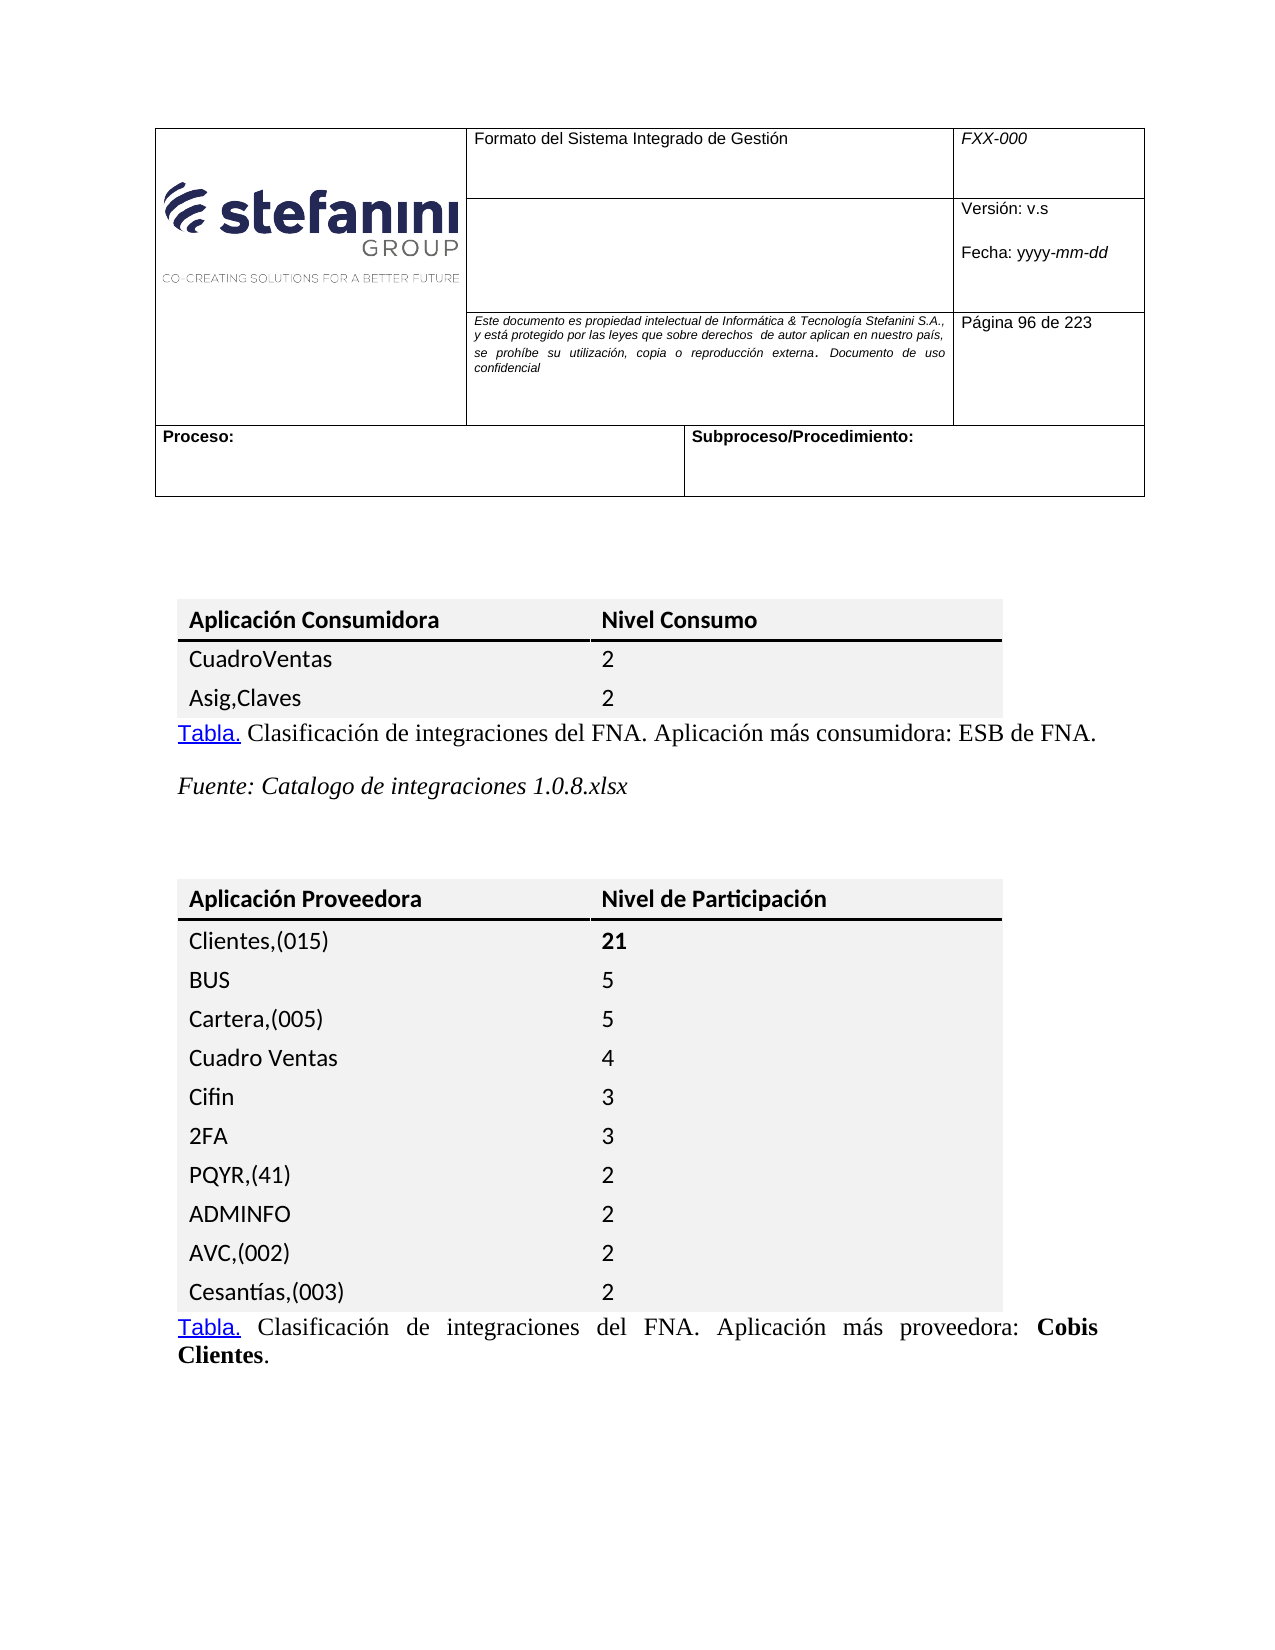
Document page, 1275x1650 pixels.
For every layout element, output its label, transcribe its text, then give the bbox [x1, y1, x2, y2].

table_cell 5 [591, 999, 1002, 1037]
table_cell 4 [591, 1038, 1002, 1076]
text Tabla. Clasificación de integraciones del FNA. Aplicación más proveedora: Cobis Clientes. [177, 1312, 1098, 1369]
table_cell 2 [591, 1273, 1002, 1311]
table_cell 21 [591, 921, 1002, 959]
table_cell Asig,Claves [178, 679, 590, 717]
table_cell 5 [591, 960, 1002, 998]
table_cell Clientes,(015) [178, 921, 590, 959]
table_cell 2 [591, 679, 1002, 717]
table_header Nivel Consumo [591, 600, 1002, 638]
table_cell 2 [591, 1155, 1002, 1193]
table_cell 2FA [178, 1116, 590, 1154]
table_header Nivel de Participación [591, 880, 1002, 918]
picture [162, 182, 460, 286]
table_cell Cesantías,(003) [178, 1273, 590, 1311]
table_cell BUS [178, 960, 590, 998]
table_cell 2 [591, 1234, 1002, 1272]
text Fuente: Catalogo de integraciones 1.0.8.xlsx [177, 771, 1098, 800]
table_cell CuadroVentas [178, 642, 590, 677]
table_cell PQYR,(41) [178, 1155, 590, 1193]
table_cell Cifin [178, 1077, 590, 1115]
table_header Aplicación Proveedora [178, 880, 590, 918]
table_cell 3 [591, 1116, 1002, 1154]
table_cell 2 [591, 642, 1002, 677]
table_cell 3 [591, 1077, 1002, 1115]
table_cell Cartera,(005) [178, 999, 590, 1037]
text Tabla. Clasificación de integraciones del FNA. Aplicación más consumidora: ESB de FNA. [177, 718, 1098, 746]
table_cell ADMINFO [178, 1195, 590, 1232]
table_header Aplicación Consumidora [178, 600, 590, 638]
table_cell Cuadro Ventas [178, 1038, 590, 1076]
table_cell AVC,(002) [178, 1234, 590, 1272]
table_cell 2 [591, 1195, 1002, 1232]
